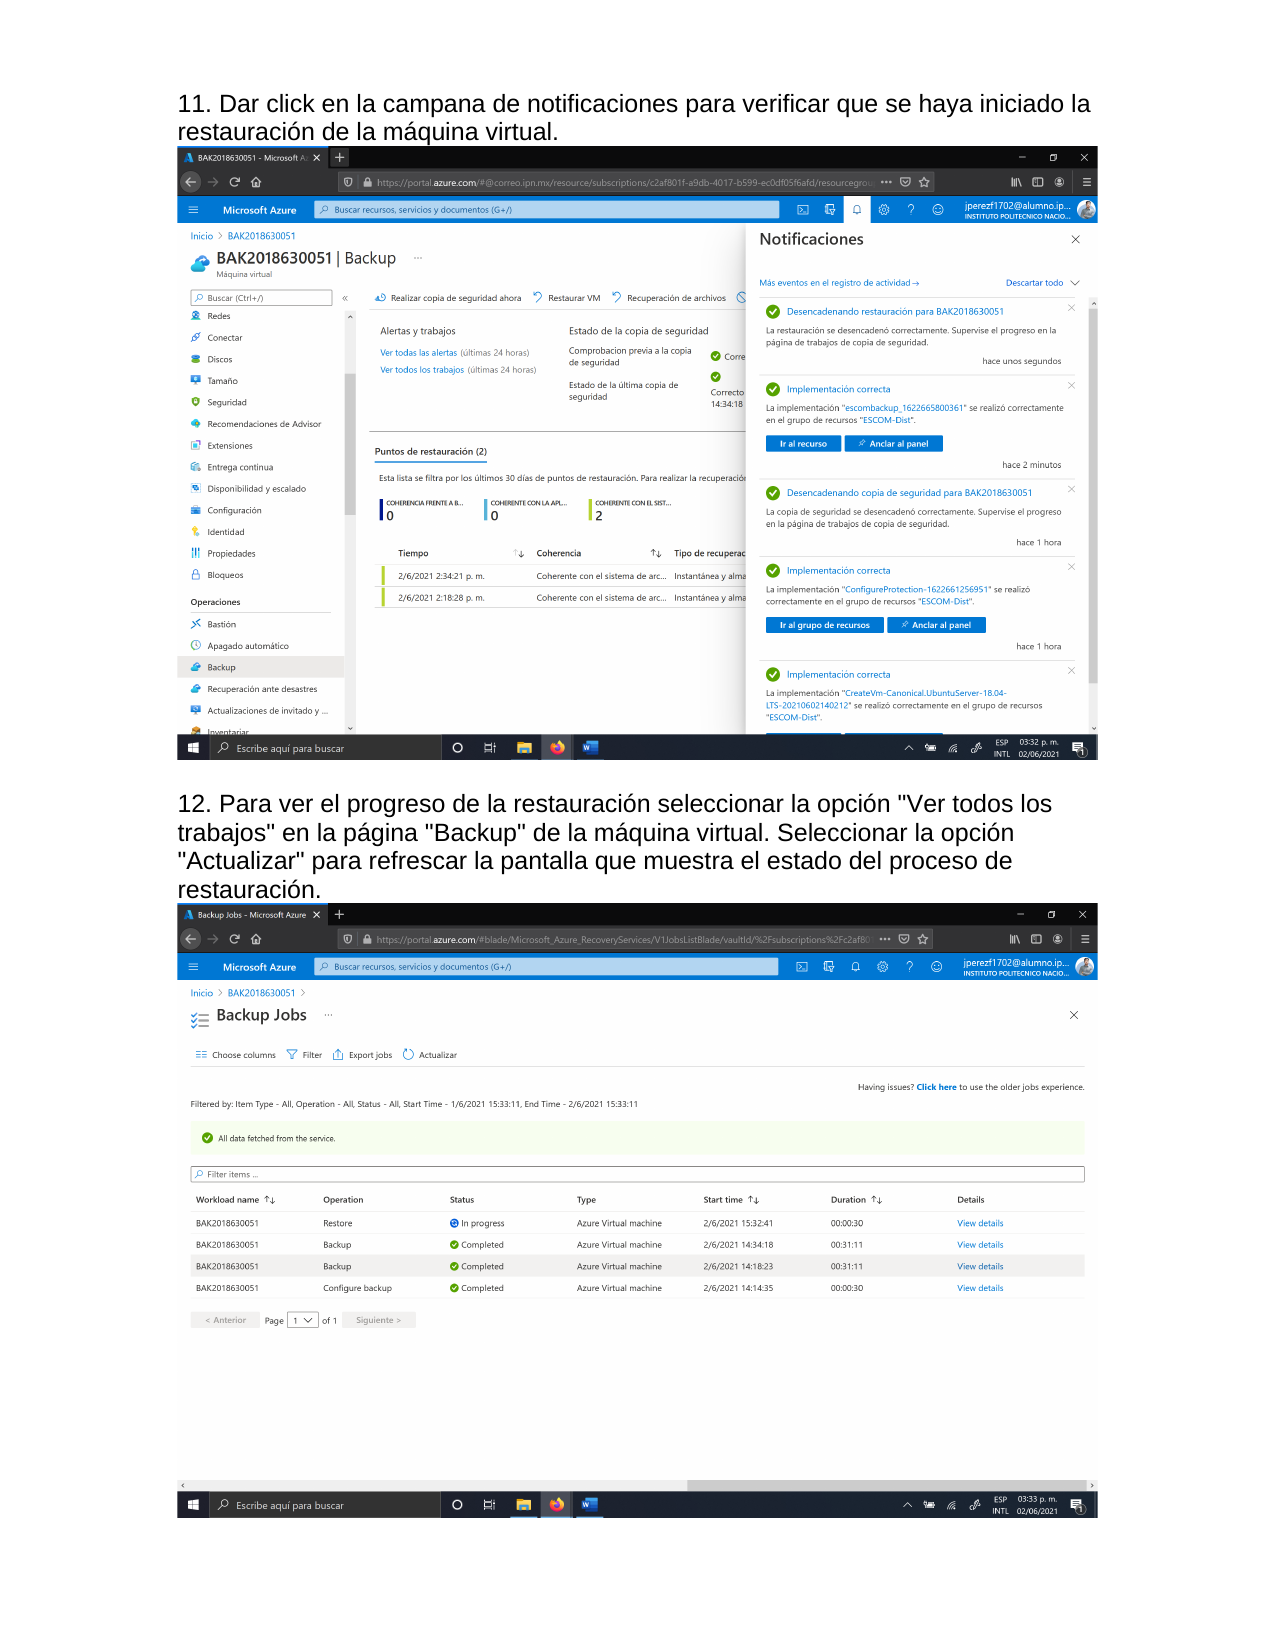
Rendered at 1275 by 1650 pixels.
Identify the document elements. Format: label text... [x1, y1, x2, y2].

text 12. Para ver el progreso de la restauración seleccionar la opción "Ver todos los trabajos" en la página "Backup" de la máquina virtual. Seleccionar la opción "Actualizar" para refrescar la pantalla que muestra el estado del proceso de restauración. [177, 789, 1098, 903]
picture [177, 903, 1098, 1518]
text 11. Dar click en la campana de notificaciones para verificar que se haya iniciado la restauración de la máquina virtual. [177, 89, 1098, 146]
picture [177, 146, 1098, 760]
